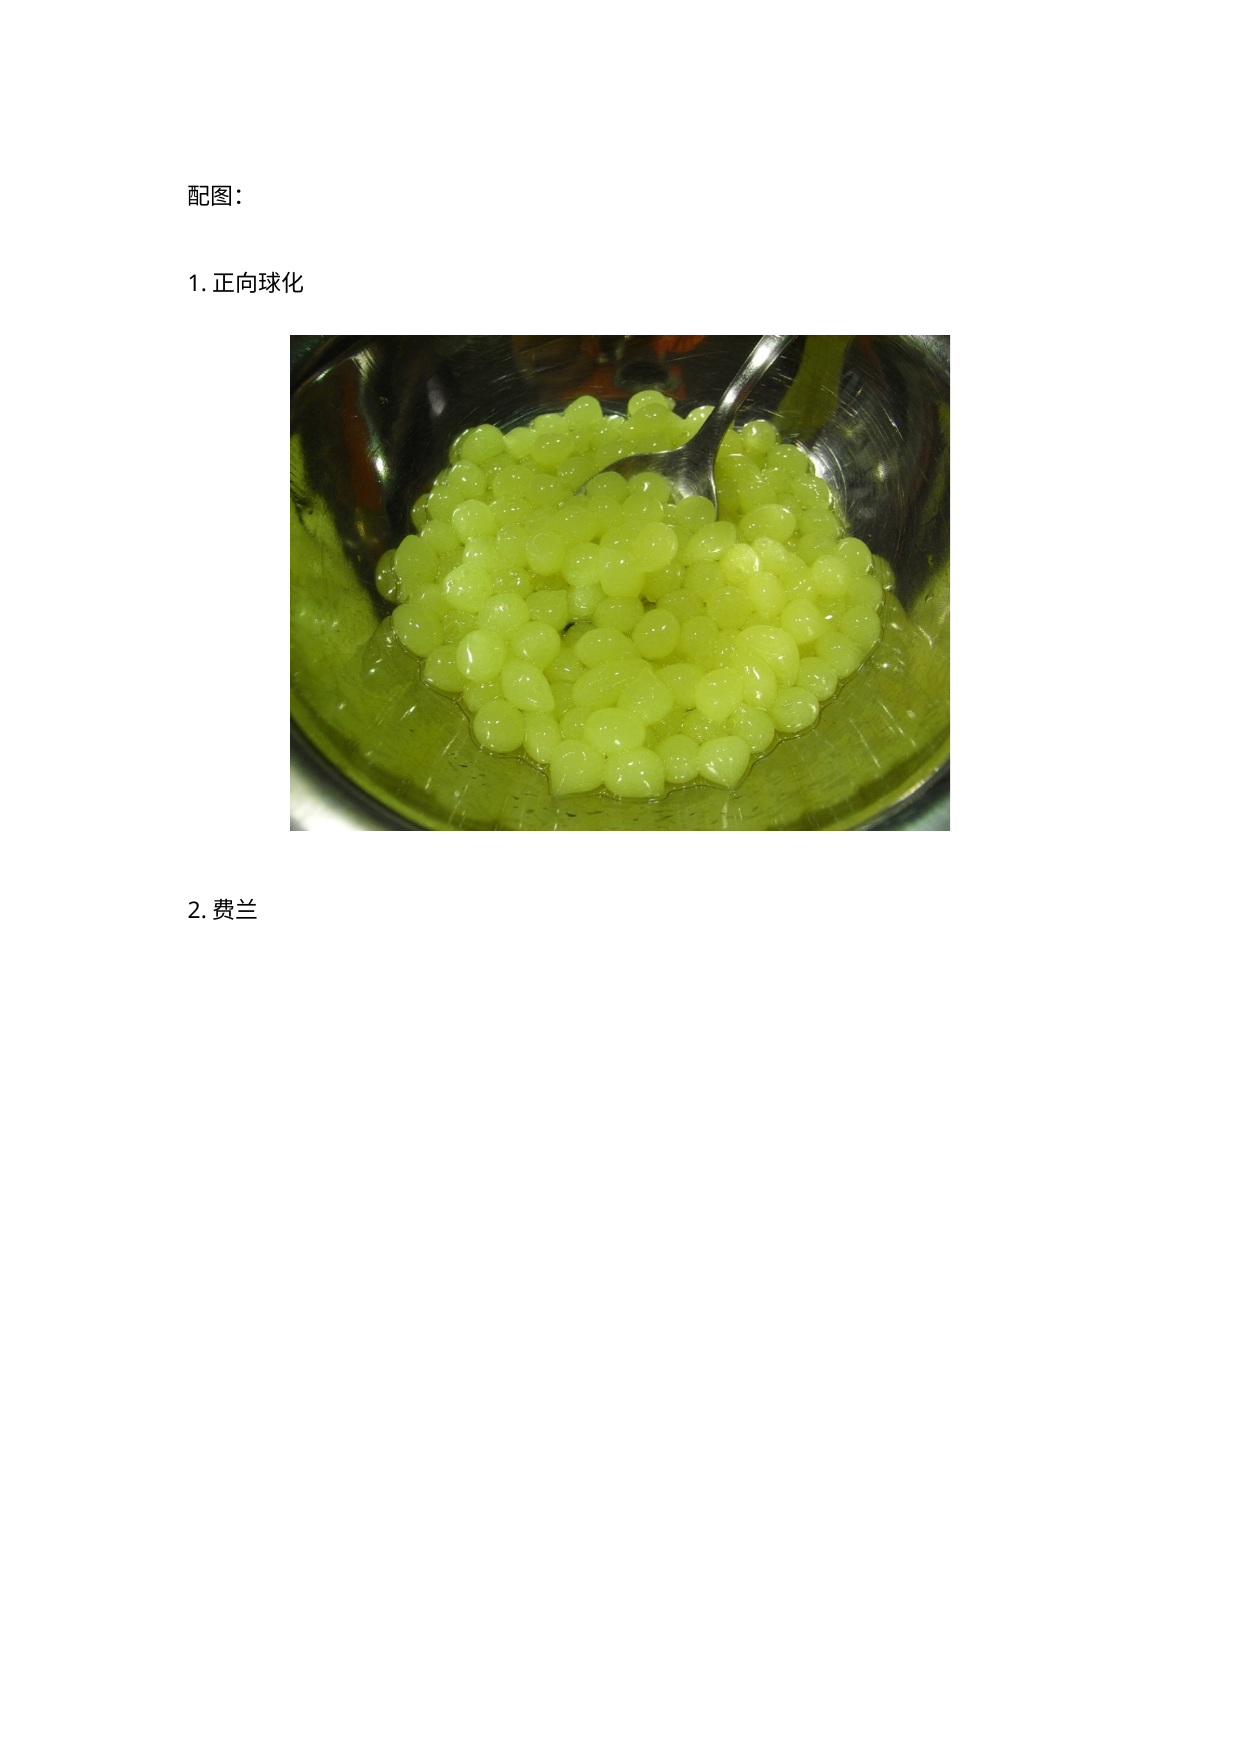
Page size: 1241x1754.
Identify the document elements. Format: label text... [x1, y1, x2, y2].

text 配图： [187, 162, 1053, 227]
text 1. 正向球化 [187, 248, 1053, 313]
picture [290, 335, 951, 831]
text 2. 费兰 [187, 877, 1053, 942]
